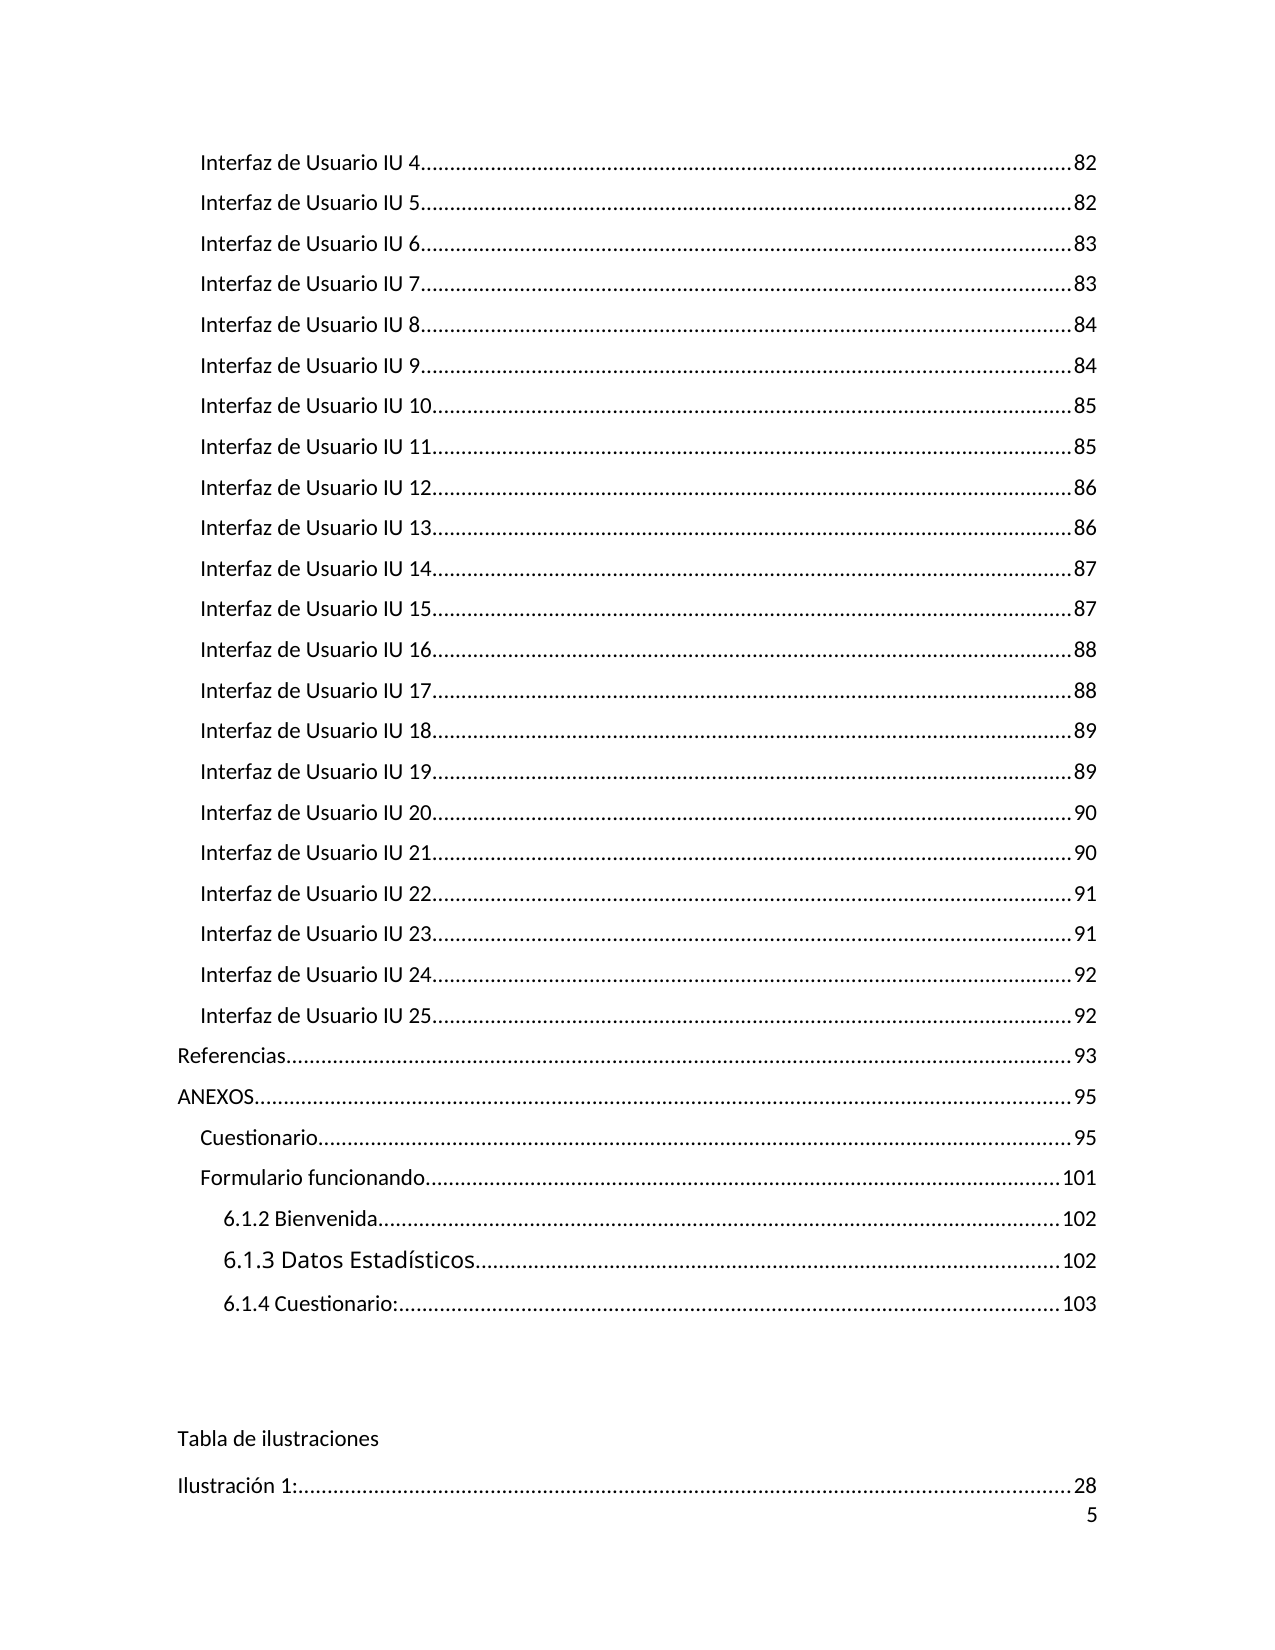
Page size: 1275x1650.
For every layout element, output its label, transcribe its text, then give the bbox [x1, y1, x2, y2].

text Ilustración 1: 28 [177, 1471, 1098, 1499]
text Tabla de ilustraciones [177, 1424, 1098, 1452]
